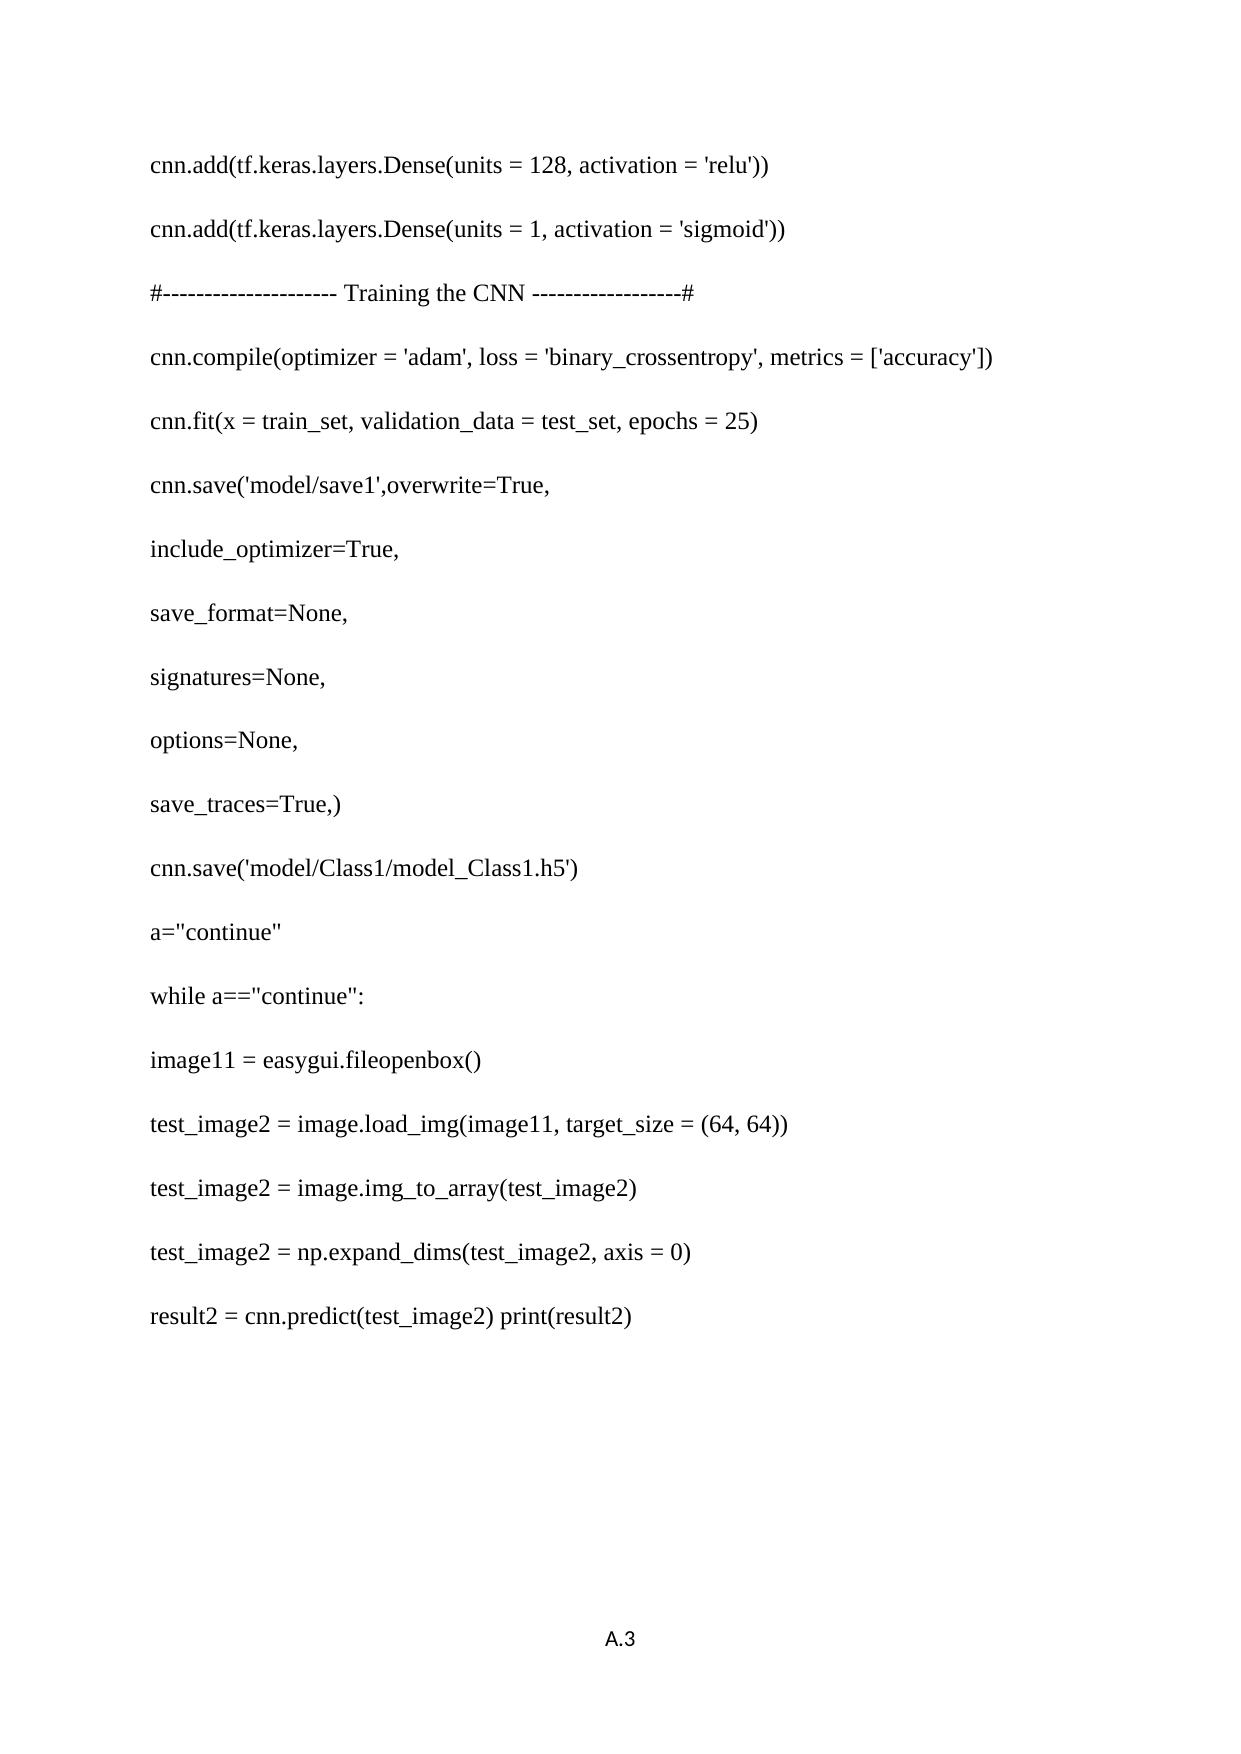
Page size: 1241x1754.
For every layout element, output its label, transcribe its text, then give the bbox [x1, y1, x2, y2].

text include_optimizer=True, [150, 534, 1090, 562]
text cnn.fit(x = train_set, validation_data = test_set, epochs = 25) [150, 406, 1090, 434]
text save_format=None, [150, 598, 1090, 626]
text signatures=None, [150, 662, 1090, 690]
text test_image2 = image.load_img(image11, target_size = (64, 64)) [150, 1109, 1090, 1138]
text a="continue" [150, 917, 1090, 946]
text #--------------------- Training the CNN ------------------# [150, 278, 1090, 307]
text result2 = cnn.predict(test_image2) print(result2) [150, 1301, 1090, 1330]
text cnn.save('model/save1',overwrite=True, [150, 470, 1090, 498]
text test_image2 = np.expand_dims(test_image2, axis = 0) [150, 1237, 1090, 1266]
text cnn.save('model/Class1/model_Class1.h5') [150, 853, 1090, 882]
text image11 = easygui.fileopenbox() [150, 1045, 1090, 1074]
text cnn.add(tf.keras.layers.Dense(units = 1, activation = 'sigmoid')) [150, 214, 1090, 243]
text test_image2 = image.img_to_array(test_image2) [150, 1173, 1090, 1202]
text while a=="continue": [150, 981, 1090, 1010]
text cnn.compile(optimizer = 'adam', loss = 'binary_crossentropy', metrics = ['accuracy']) [150, 342, 1090, 371]
text save_traces=True,) [150, 789, 1090, 818]
text cnn.add(tf.keras.layers.Dense(units = 128, activation = 'relu')) [150, 150, 1090, 179]
text options=None, [150, 726, 1090, 754]
